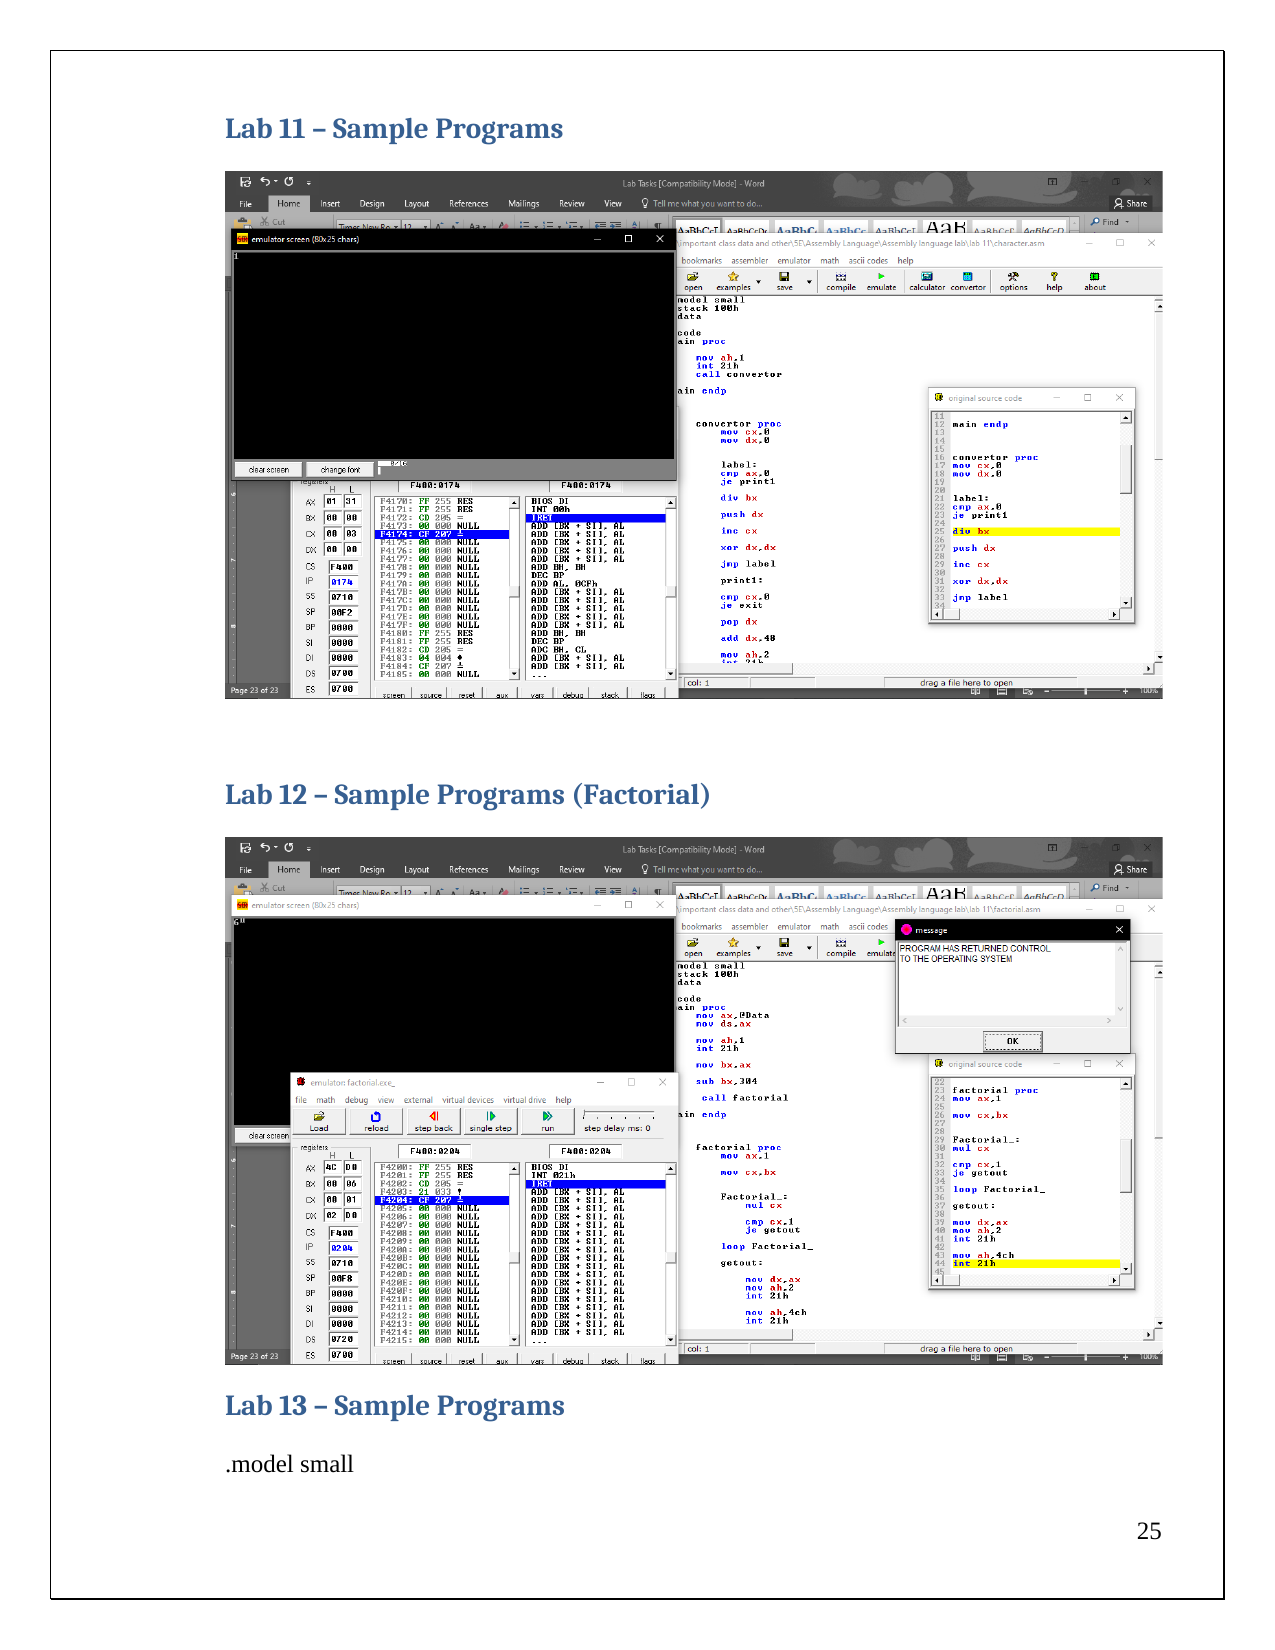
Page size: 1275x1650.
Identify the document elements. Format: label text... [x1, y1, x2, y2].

subtitle Lab 13 – Sample Programs [225, 1389, 1161, 1423]
picture [225, 837, 1163, 1365]
subtitle Lab 12 – Sample Programs (Factorial) [225, 778, 1161, 811]
text .model small [225, 1449, 1161, 1478]
subtitle Lab 11 – Sample Programs [225, 112, 1161, 146]
picture [225, 171, 1163, 699]
